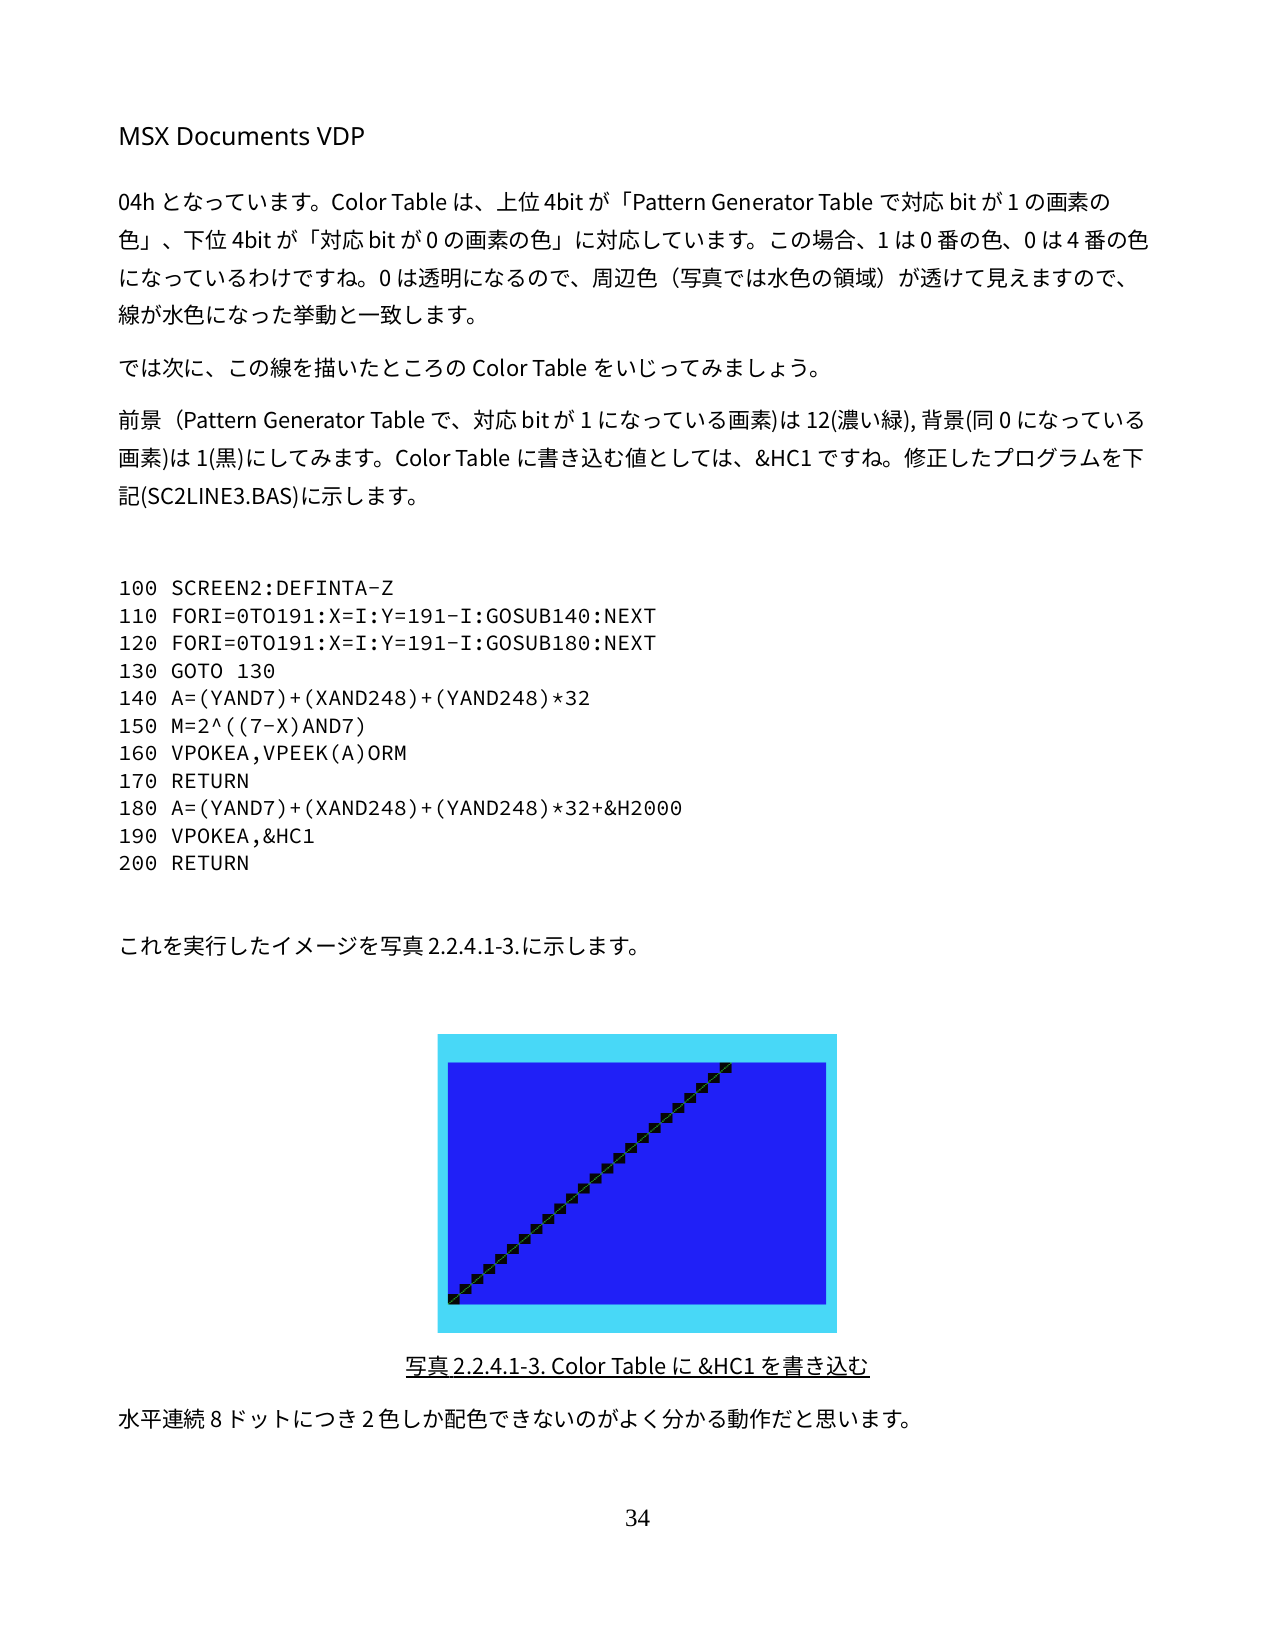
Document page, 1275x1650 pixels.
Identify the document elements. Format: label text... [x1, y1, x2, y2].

text これを実行したイメージを写真2.2.4.1-3.に示します。 [118, 929, 1157, 961]
text では次に、この線を描いたところの Color Table をいじってみましょう。 [118, 351, 1157, 383]
text 写真2.2.4.1-3. Color Table に &HC1 を書き込む [118, 1349, 1157, 1381]
table_header 100 SCREEN2:DEFINTA-Z 110 FORI=0TO191:X=I:Y=191-I:GOSUB140:NEXT 120 FORI=0TO191:X=I:Y=191-I:GOSUB180:NEXT 130 GOTO 130 140 A=(YAND7)+(XAND248)+(YAND248)*32 150 M=2^((7-X)AND7) 160 VPOKEA,VPEEK(A)ORM 170 RETURN 180 A=(YAND7)+(XAND248)+(YAND248)*32+&H2000 190 VPOKEA,&HC1 200 RETURN [118, 574, 1157, 877]
text 04h となっています。Color Table は、上位4bitが「Pattern Generator Table で対応bitが1の画素の色」、下位4bitが「対応bitが0の画素の色」に対応しています。この場合、1は0番の色、0は4番の色になっているわけですね。0は透明になるので、周辺色（写真では水色の領域）が透けて見えますので、線が水色になった挙動と一致します。 [118, 185, 1157, 330]
text 水平連続8ドットにつき2色しか配色できないのがよく分かる動作だと思います。 [118, 1402, 1157, 1433]
text 前景（Pattern Generator Table で、対応bitが 1 になっている画素)は 12(濃い緑), 背景(同 0になっている画素)は 1(黒)にしてみます。Color Table に書き込む値としては、&HC1 ですね。修正したプログラムを下記(SC2LINE3.BAS)に示します。 [118, 403, 1157, 511]
